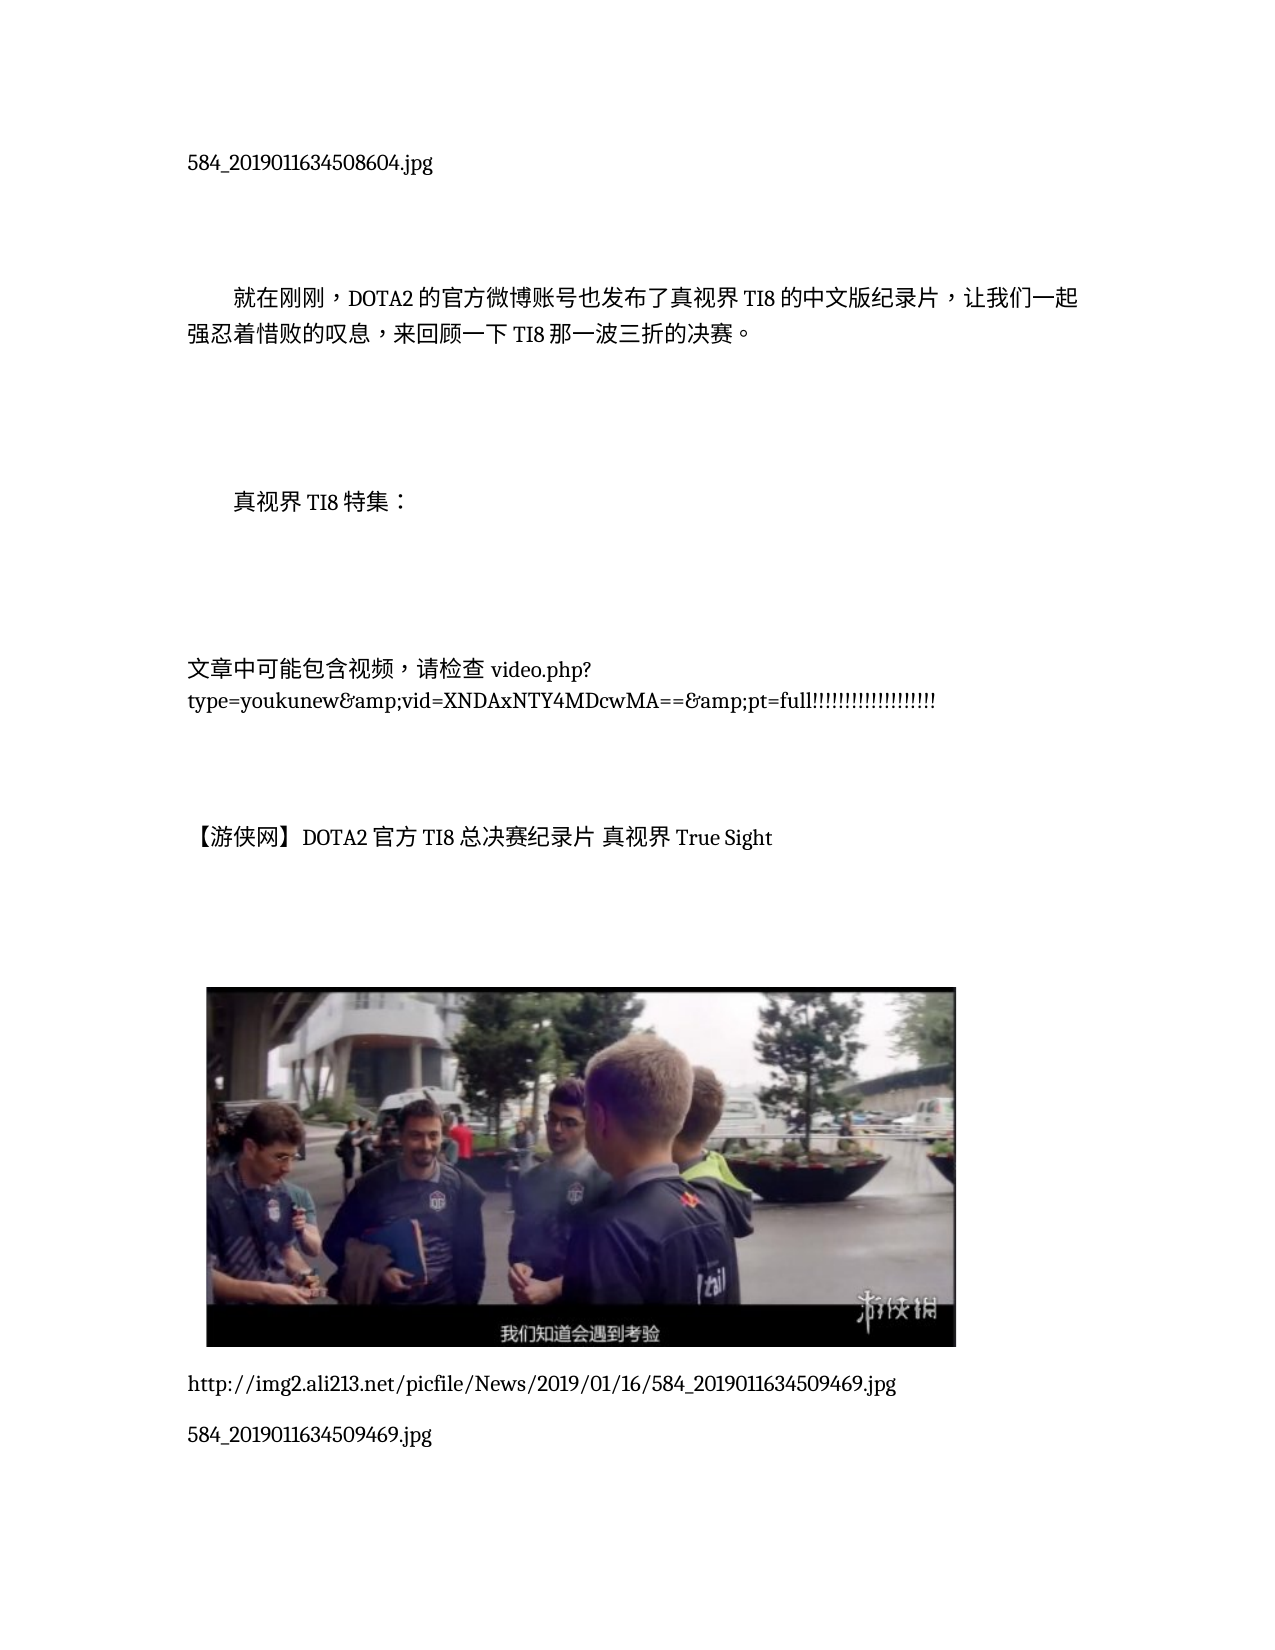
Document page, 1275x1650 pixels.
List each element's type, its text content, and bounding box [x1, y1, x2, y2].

text http://img2.ali213.net/picfile/News/2019/01/16/584_2019011634509469.jpg [187, 1371, 1087, 1397]
text 就在刚刚，DOTA2的官方微博账号也发布了真视界TI8的中文版纪录片，让我们一起强忍着惜败的叹息，来回顾一下TI8那一波三折的决赛。 [187, 282, 1087, 380]
text 文章中可能包含视频，请检查 video.php?type=youkunew&amp;vid=XNDAxNTY4MDcwMA==&amp;pt=full!!!!!!!!!!!!!!!!!!! [187, 653, 1087, 714]
picture [206, 987, 957, 1347]
text 【游侠网】DOTA2官方TI8总决赛纪录片 真视界True Sight [187, 820, 1087, 882]
text 584_2019011634509469.jpg [187, 1422, 1087, 1448]
text 584_2019011634508604.jpg [187, 150, 1087, 176]
text 真视界TI8特集： [187, 486, 1087, 547]
